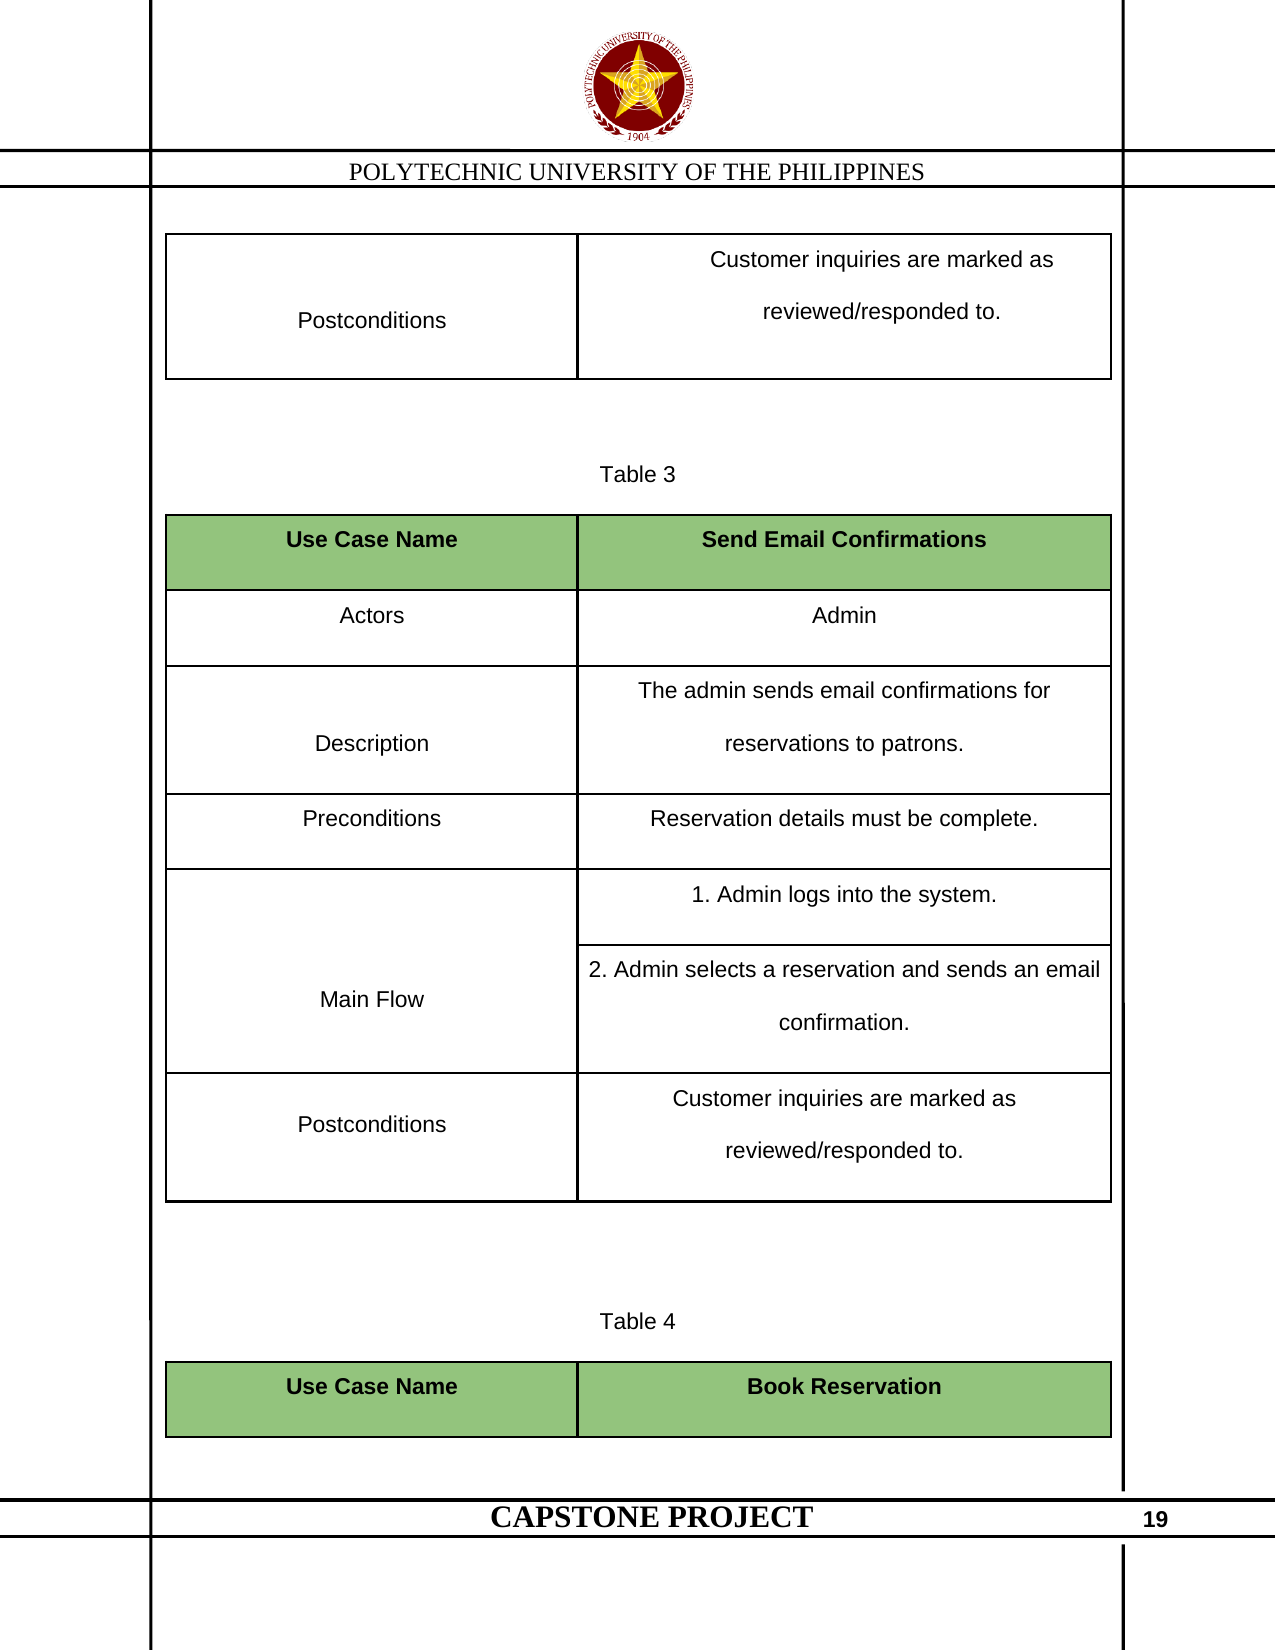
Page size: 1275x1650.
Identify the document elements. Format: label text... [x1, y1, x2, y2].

table_cell Description [167, 667, 576, 793]
table_cell Actors [167, 591, 576, 664]
table_header Send Email Confirmations [579, 516, 1110, 589]
text Table 3 [165, 461, 1110, 487]
picture [582, 31, 694, 142]
table_cell Admin [579, 591, 1110, 664]
table_cell Main Flow [167, 870, 576, 1072]
table_cell 1. Admin logs into the system. [579, 870, 1110, 944]
table_cell Preconditions [167, 795, 576, 868]
table_cell Customer inquiries are marked as reviewed/responded to. [579, 1074, 1110, 1200]
table_cell Postconditions [167, 1074, 576, 1200]
table_header Use Case Name [167, 516, 576, 589]
text Table 4 [165, 1308, 1110, 1334]
table_cell Customer inquiries are marked as reviewed/responded to. [579, 235, 1110, 378]
table_header Use Case Name [167, 1363, 576, 1436]
table_cell Reservation details must be complete. [579, 795, 1110, 868]
table_cell Postconditions [167, 235, 576, 378]
table_cell 2. Admin selects a reservation and sends an email confirmation. [579, 946, 1110, 1072]
table_cell The admin sends email confirmations for reservations to patrons. [579, 667, 1110, 793]
table_header Book Reservation [579, 1363, 1110, 1436]
